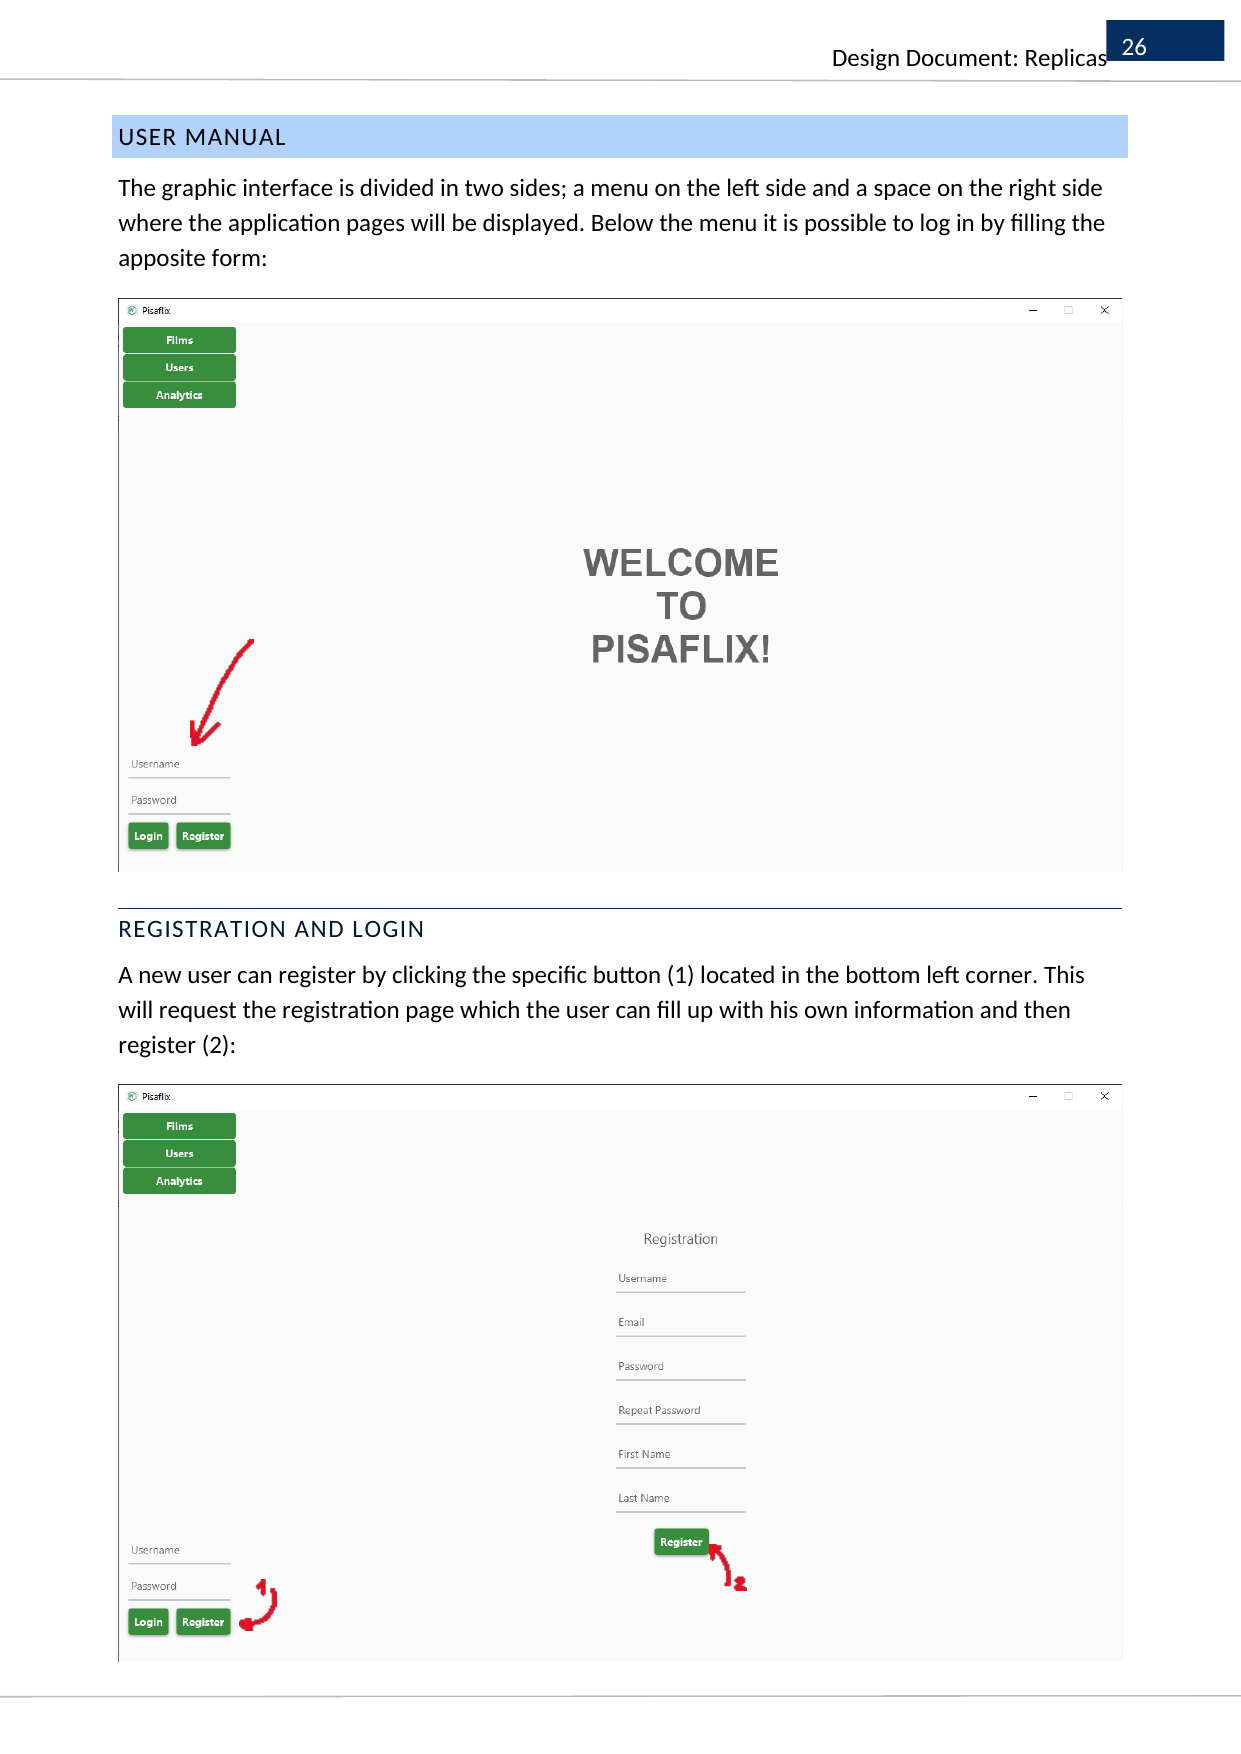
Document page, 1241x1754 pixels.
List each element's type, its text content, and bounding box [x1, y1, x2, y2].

picture [118, 298, 1123, 872]
subtitle Registration and login [118, 909, 1122, 944]
picture [118, 1084, 1123, 1662]
text A new user can register by clicking the specific button (1) located in the bottom left corner. This will request the registration page which the user can fill up with his own information and then register (2): [118, 959, 1122, 1059]
subtitle User Manual [118, 121, 1122, 151]
text The graphic interface is divided in two sides; a menu on the left side and a space on the right side where the application pages will be displayed. Below the menu it is possible to log in by filling the apposite form: [118, 173, 1122, 273]
